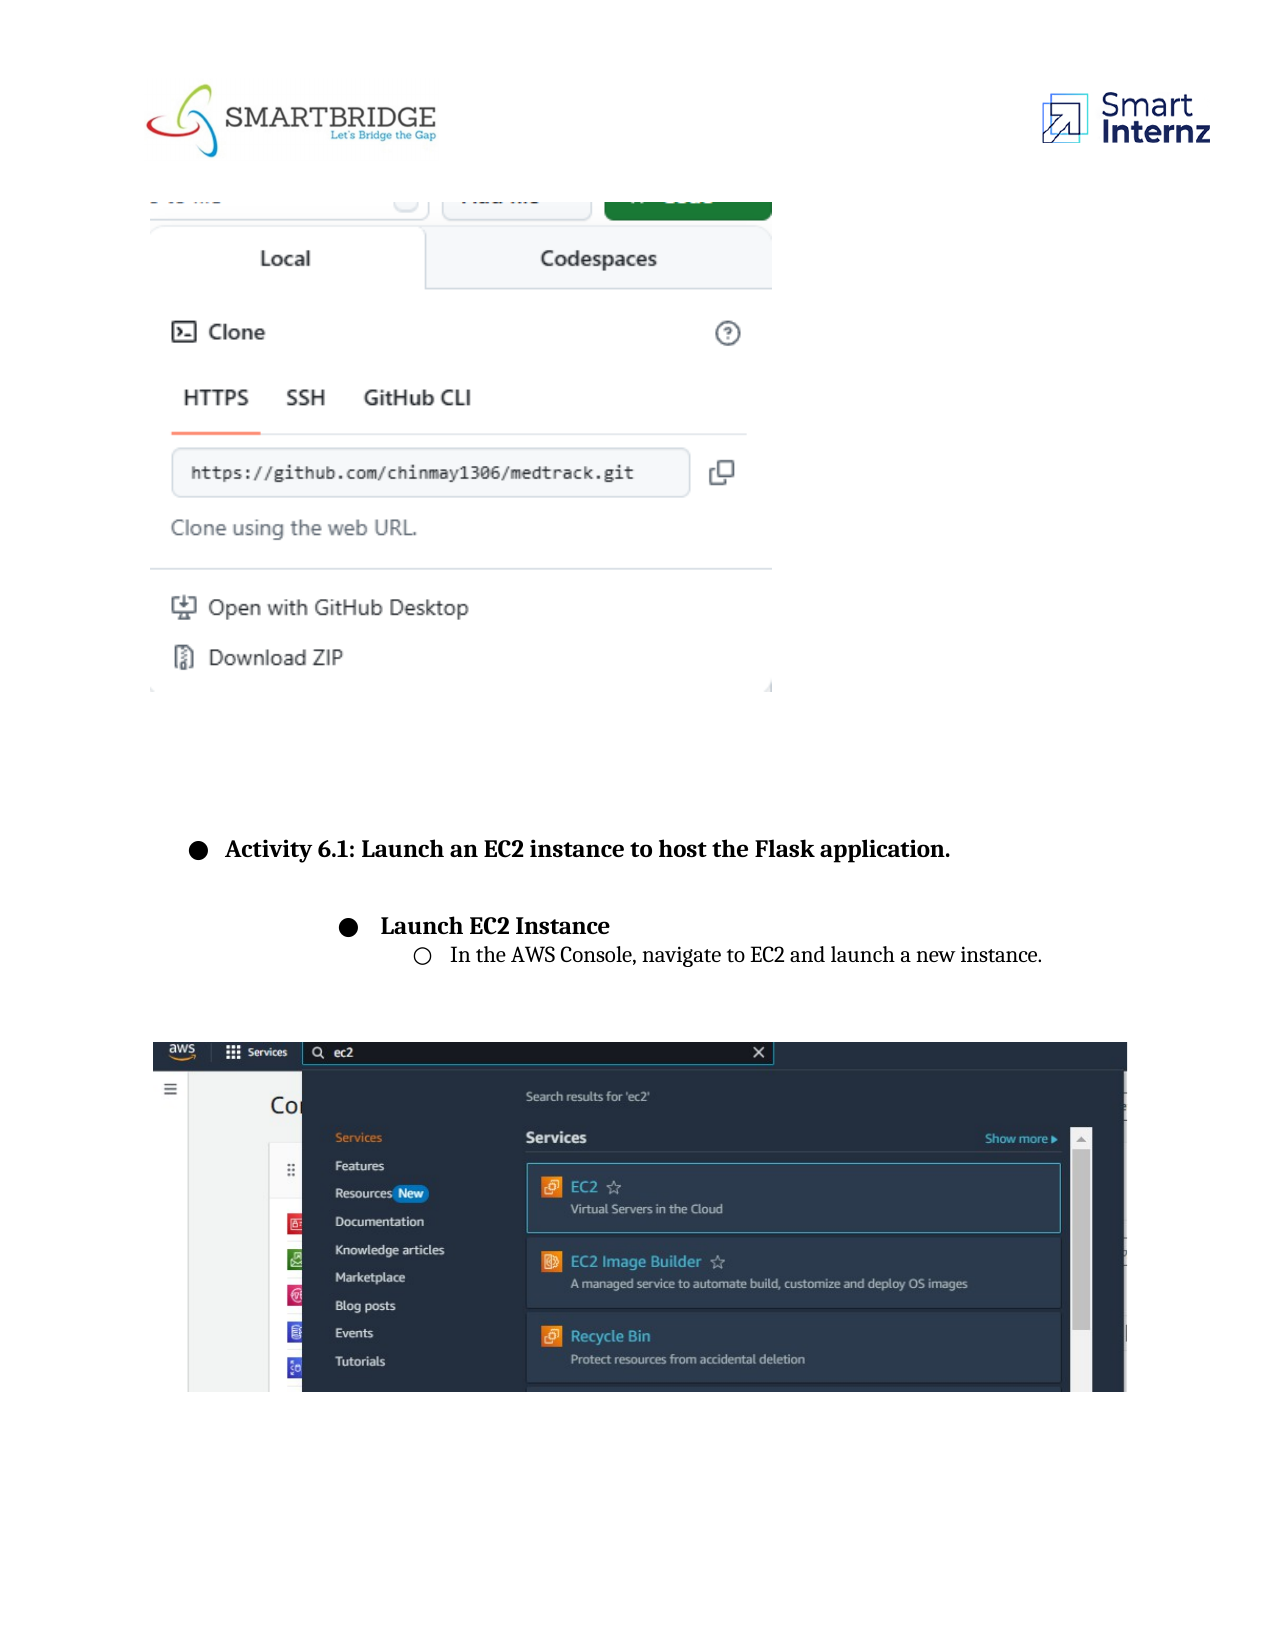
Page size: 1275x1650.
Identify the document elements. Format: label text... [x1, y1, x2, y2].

subtitle Activity 6.1: Launch an EC2 instance to host the Flask application. [187, 831, 1275, 865]
picture [153, 1042, 1128, 1392]
picture [150, 202, 772, 692]
picture [143, 78, 439, 161]
list In the AWS Console, navigate to EC2 and launch a new instance. [412, 940, 1275, 967]
picture [1037, 92, 1214, 143]
list Launch EC2 Instance [337, 911, 1275, 940]
